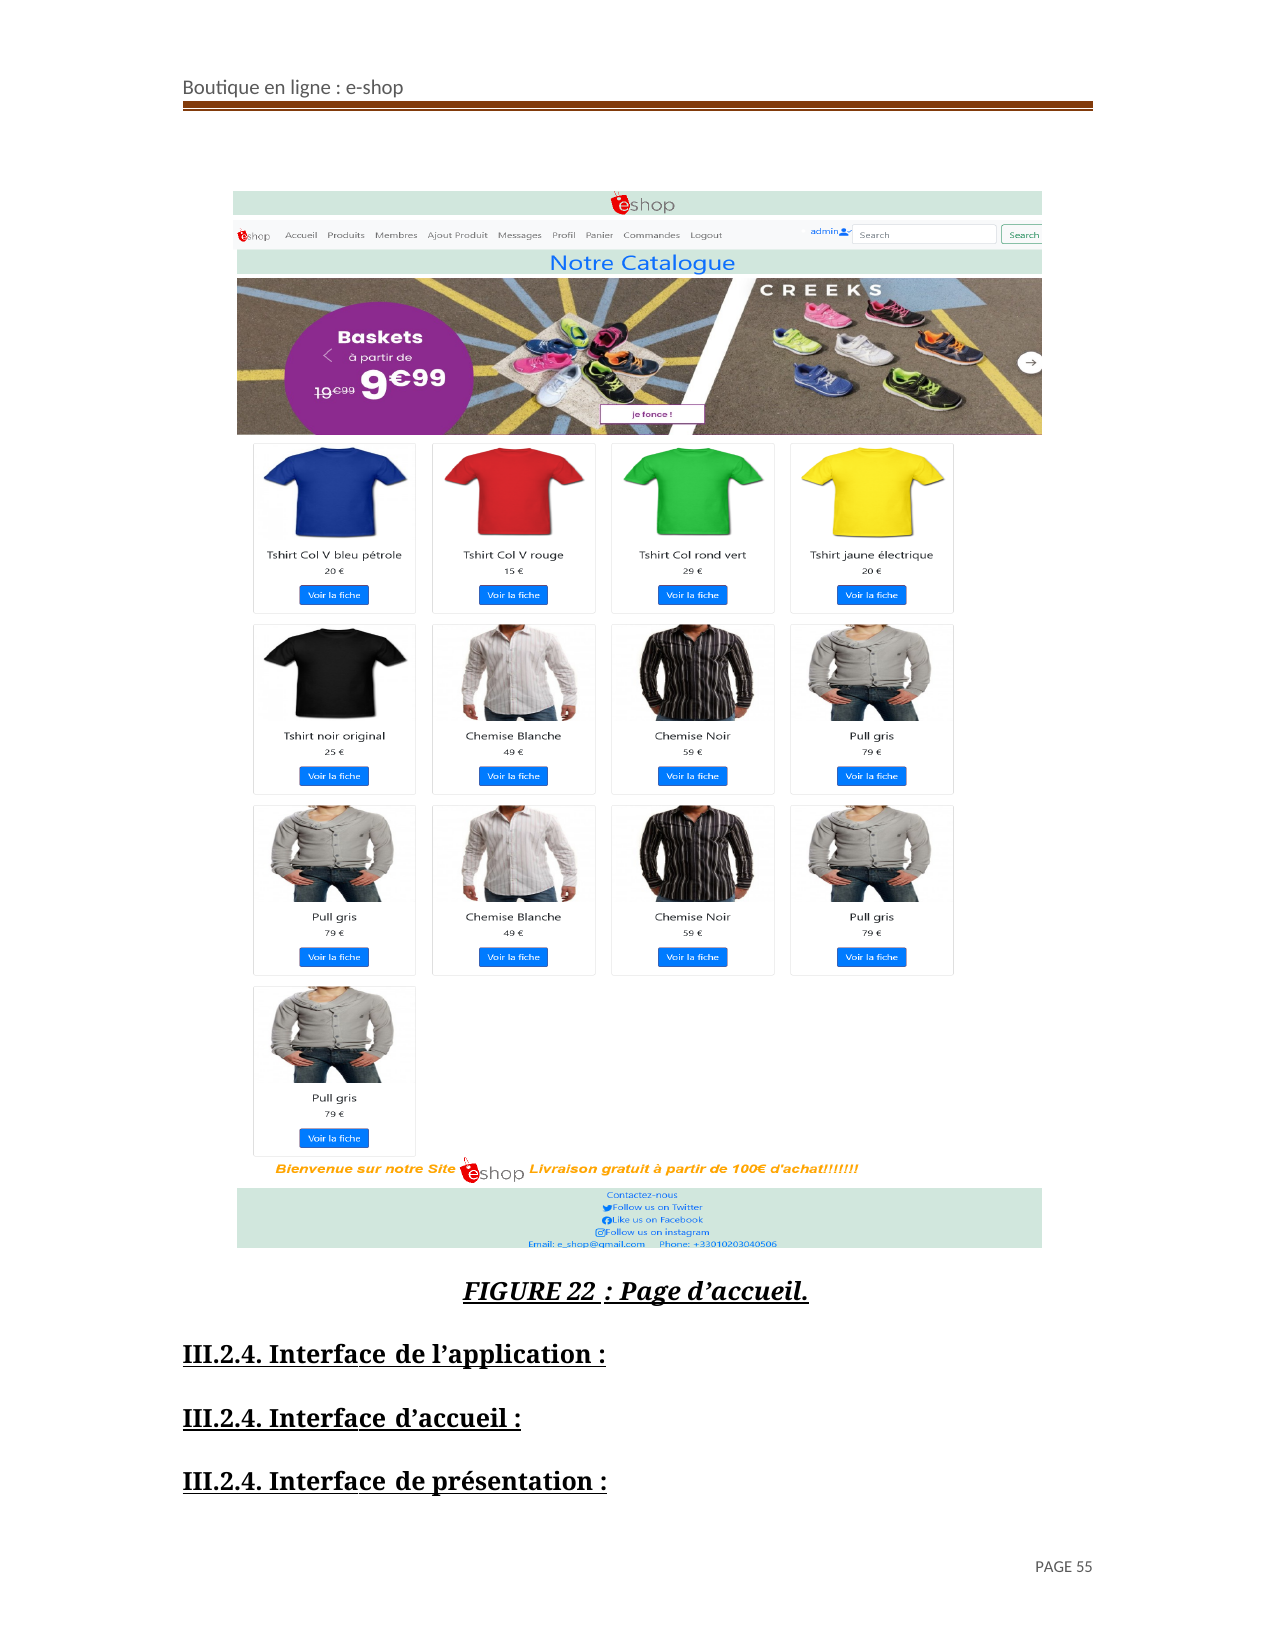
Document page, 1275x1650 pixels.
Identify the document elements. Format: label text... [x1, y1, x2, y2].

text III.2.4. Interface de présentation : [182, 1464, 1093, 1498]
text III.2.4. Interface de l’application : [182, 1337, 1093, 1371]
text III.2.4. Interface d’accueil : [182, 1400, 1093, 1434]
text FIGURE 22 : Page d’accueil. [182, 1273, 1093, 1307]
picture [233, 191, 1042, 1248]
